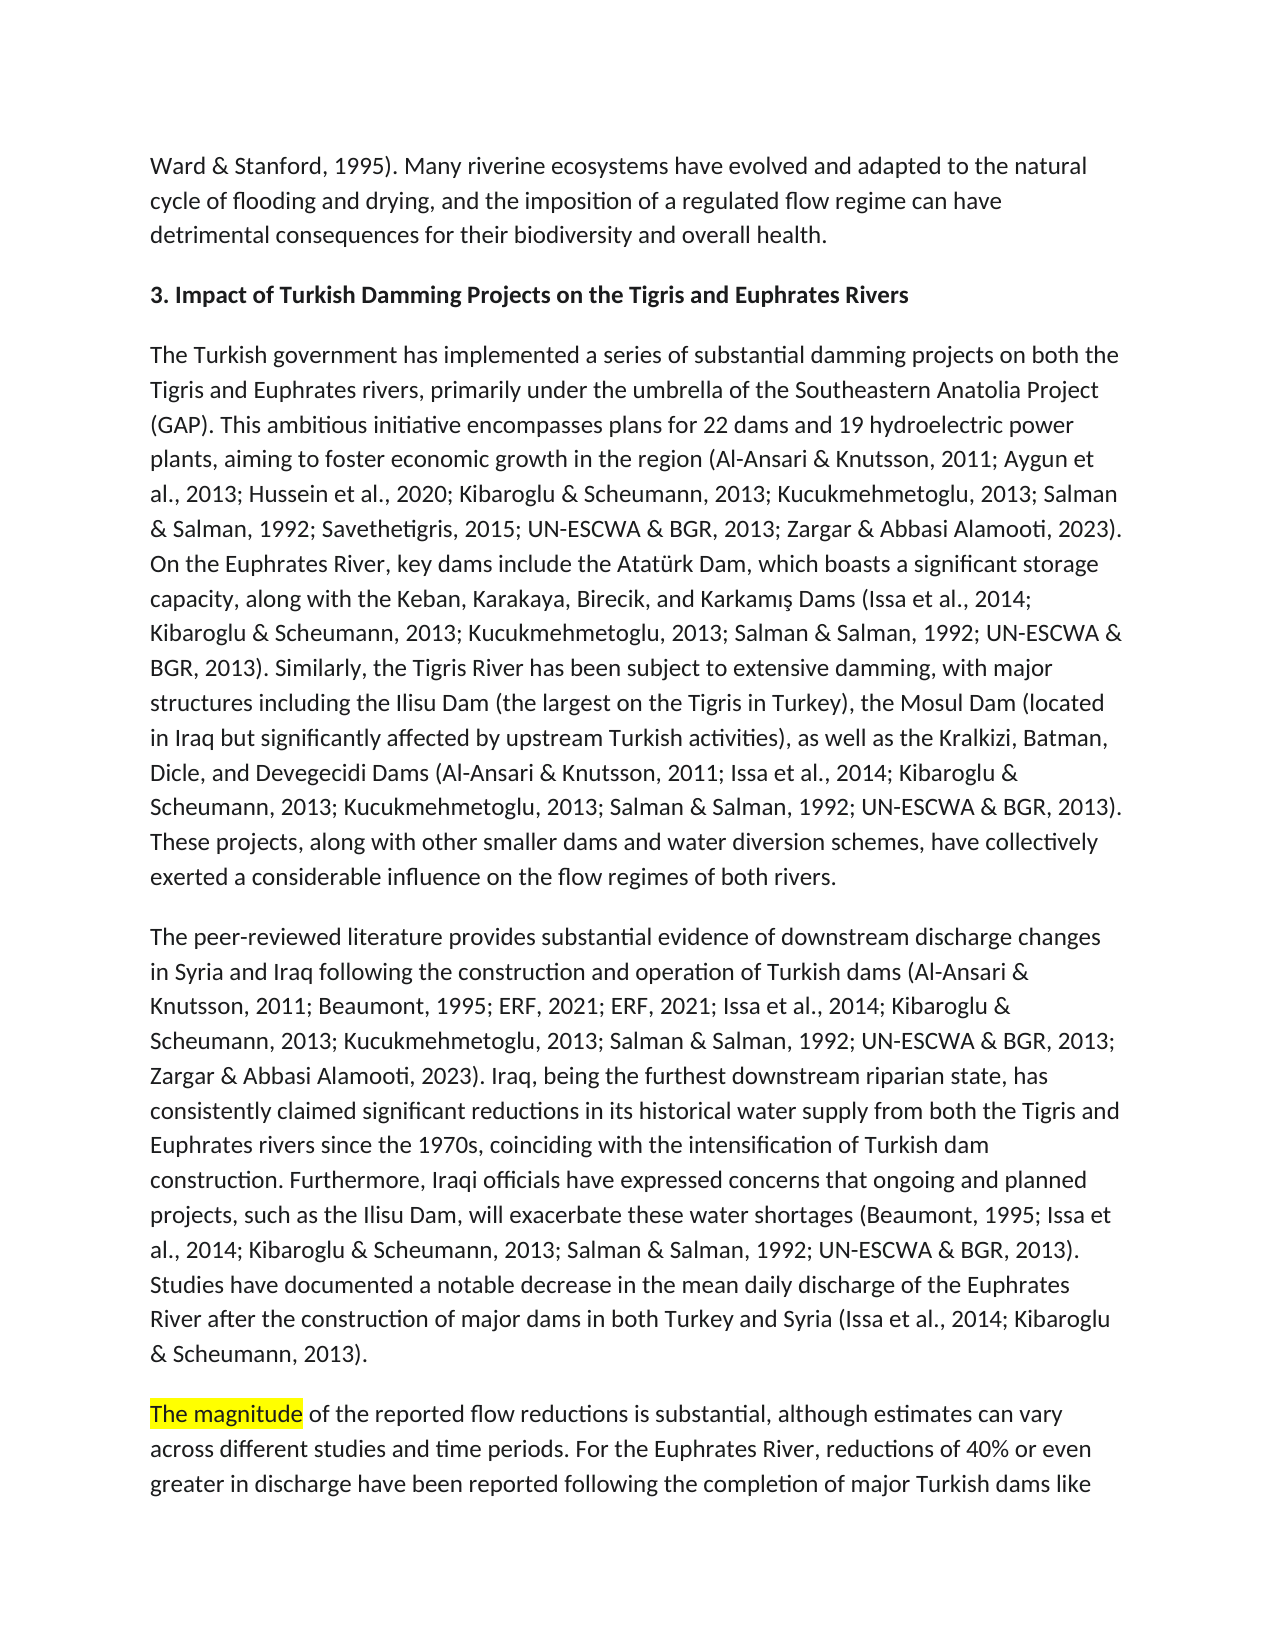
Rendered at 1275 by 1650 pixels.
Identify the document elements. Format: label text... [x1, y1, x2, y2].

text 3. Impact of Turkish Damming Projects on the Tigris and Euphrates Rivers [150, 279, 1125, 310]
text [150, 1398, 1125, 1498]
text The Turkish government has implemented a series of substantial damming projects on both the Tigris and Euphrates rivers, primarily under the umbrella of the Southeastern Anatolia Project (GAP). This ambitious initiative encompasses plans for 22 dams and 19 hydroelectric power plants, aiming to foster economic growth in the region (Al-Ansari & Knutsson, 2011; Aygun et al., 2013; Hussein et al., 2020; Kibaroglu & Scheumann, 2013; Kucukmehmetoglu, 2013; Salman & Salman, 1992; Savethetigris, 2015; UN-ESCWA & BGR, 2013; Zargar & Abbasi Alamooti, 2023). On the Euphrates River, key dams include the Atatürk Dam, which boasts a significant storage capacity, along with the Keban, Karakaya, Birecik, and Karkamış Dams (Issa et al., 2014; Kibaroglu & Scheumann, 2013; Kucukmehmetoglu, 2013; Salman & Salman, 1992; UN-ESCWA & BGR, 2013). Similarly, the Tigris River has been subject to extensive damming, with major structures including the Ilisu Dam (the largest on the Tigris in Turkey), the Mosul Dam (located in Iraq but significantly affected by upstream Turkish activities), as well as the Kralkizi, Batman, Dicle, and Devegecidi Dams (Al-Ansari & Knutsson, 2011; Issa et al., 2014; Kibaroglu & Scheumann, 2013; Kucukmehmetoglu, 2013; Salman & Salman, 1992; UN-ESCWA & BGR, 2013). These projects, along with other smaller dams and water diversion schemes, have collectively exerted a considerable influence on the flow regimes of both rivers. [150, 339, 1125, 892]
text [150, 150, 1125, 250]
text The peer-reviewed literature provides substantial evidence of downstream discharge changes in Syria and Iraq following the construction and operation of Turkish dams (Al-Ansari & Knutsson, 2011; Beaumont, 1995; ERF, 2021; ERF, 2021; Issa et al., 2014; Kibaroglu & Scheumann, 2013; Kucukmehmetoglu, 2013; Salman & Salman, 1992; UN-ESCWA & BGR, 2013; Zargar & Abbasi Alamooti, 2023). Iraq, being the furthest downstream riparian state, has consistently claimed significant reductions in its historical water supply from both the Tigris and Euphrates rivers since the 1970s, coinciding with the intensification of Turkish dam construction. Furthermore, Iraqi officials have expressed concerns that ongoing and planned projects, such as the Ilisu Dam, will exacerbate these water shortages (Beaumont, 1995; Issa et al., 2014; Kibaroglu & Scheumann, 2013; Salman & Salman, 1992; UN-ESCWA & BGR, 2013). Studies have documented a notable decrease in the mean daily discharge of the Euphrates River after the construction of major dams in both Turkey and Syria (Issa et al., 2014; Kibaroglu & Scheumann, 2013). [150, 921, 1125, 1369]
